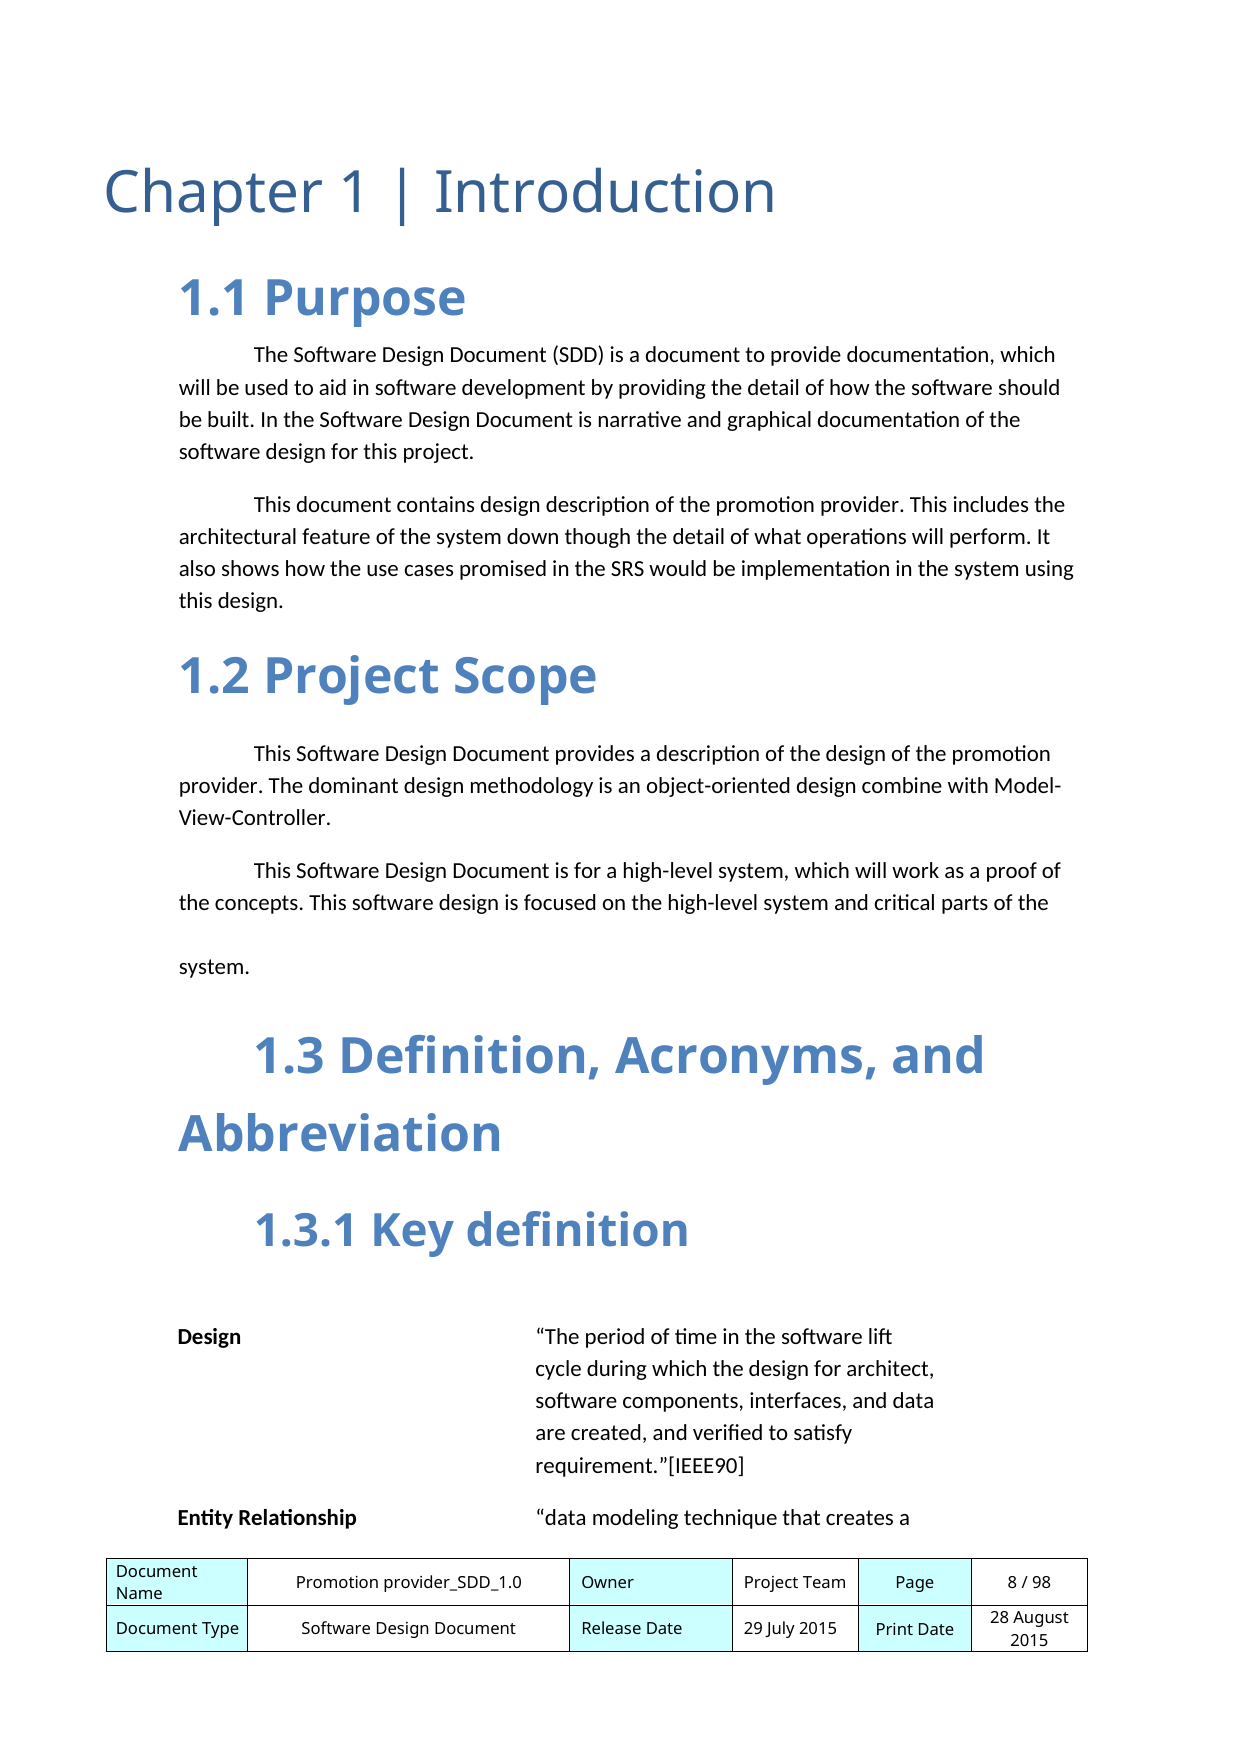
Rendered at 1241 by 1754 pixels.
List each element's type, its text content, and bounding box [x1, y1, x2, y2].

table_header Design [92, 1322, 524, 1503]
subtitle 1.3 Definition, Acronyms, and Abbreviation [178, 1020, 1090, 1166]
text The Software Design Document (SDD) is a document to provide documentation, which will be used to aid in software development by providing the detail of how the software should be built. In the Software Design Document is narrative and graphical documentation of the software design for this project. [178, 341, 1090, 465]
subtitle This document contains design description of the promotion provider. This includes the architectural feature of the system down though the detail of what operations will perform. It also shows how the use cases promised in the SRS would be implementation in the system using this design. [178, 490, 1090, 615]
subtitle This Software Design Document provides a description of the design of the promotion provider. The dominant design methodology is an object-oriented design combine with Model-View-Controller. [178, 739, 1090, 831]
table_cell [92, 1504, 524, 1558]
subtitle 1.2 Project Scope [103, 640, 1090, 708]
subtitle This Software Design Document is for a high-level system, which will work as a proof of the concepts. This software design is focused on the high-level system and critical parts of the system. [178, 856, 1090, 989]
table_header “The period of time in the software lift cycle during which the design for architect, software components, interfaces, and data are created, and verified to satisfy requirement.”[IEEE90] [524, 1322, 956, 1503]
subtitle 1.3.1 Key definition [103, 1197, 1090, 1260]
subtitle 1.1 Purpose [103, 262, 1090, 330]
subtitle Chapter 1 | Introduction [103, 150, 1090, 229]
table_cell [524, 1504, 956, 1558]
